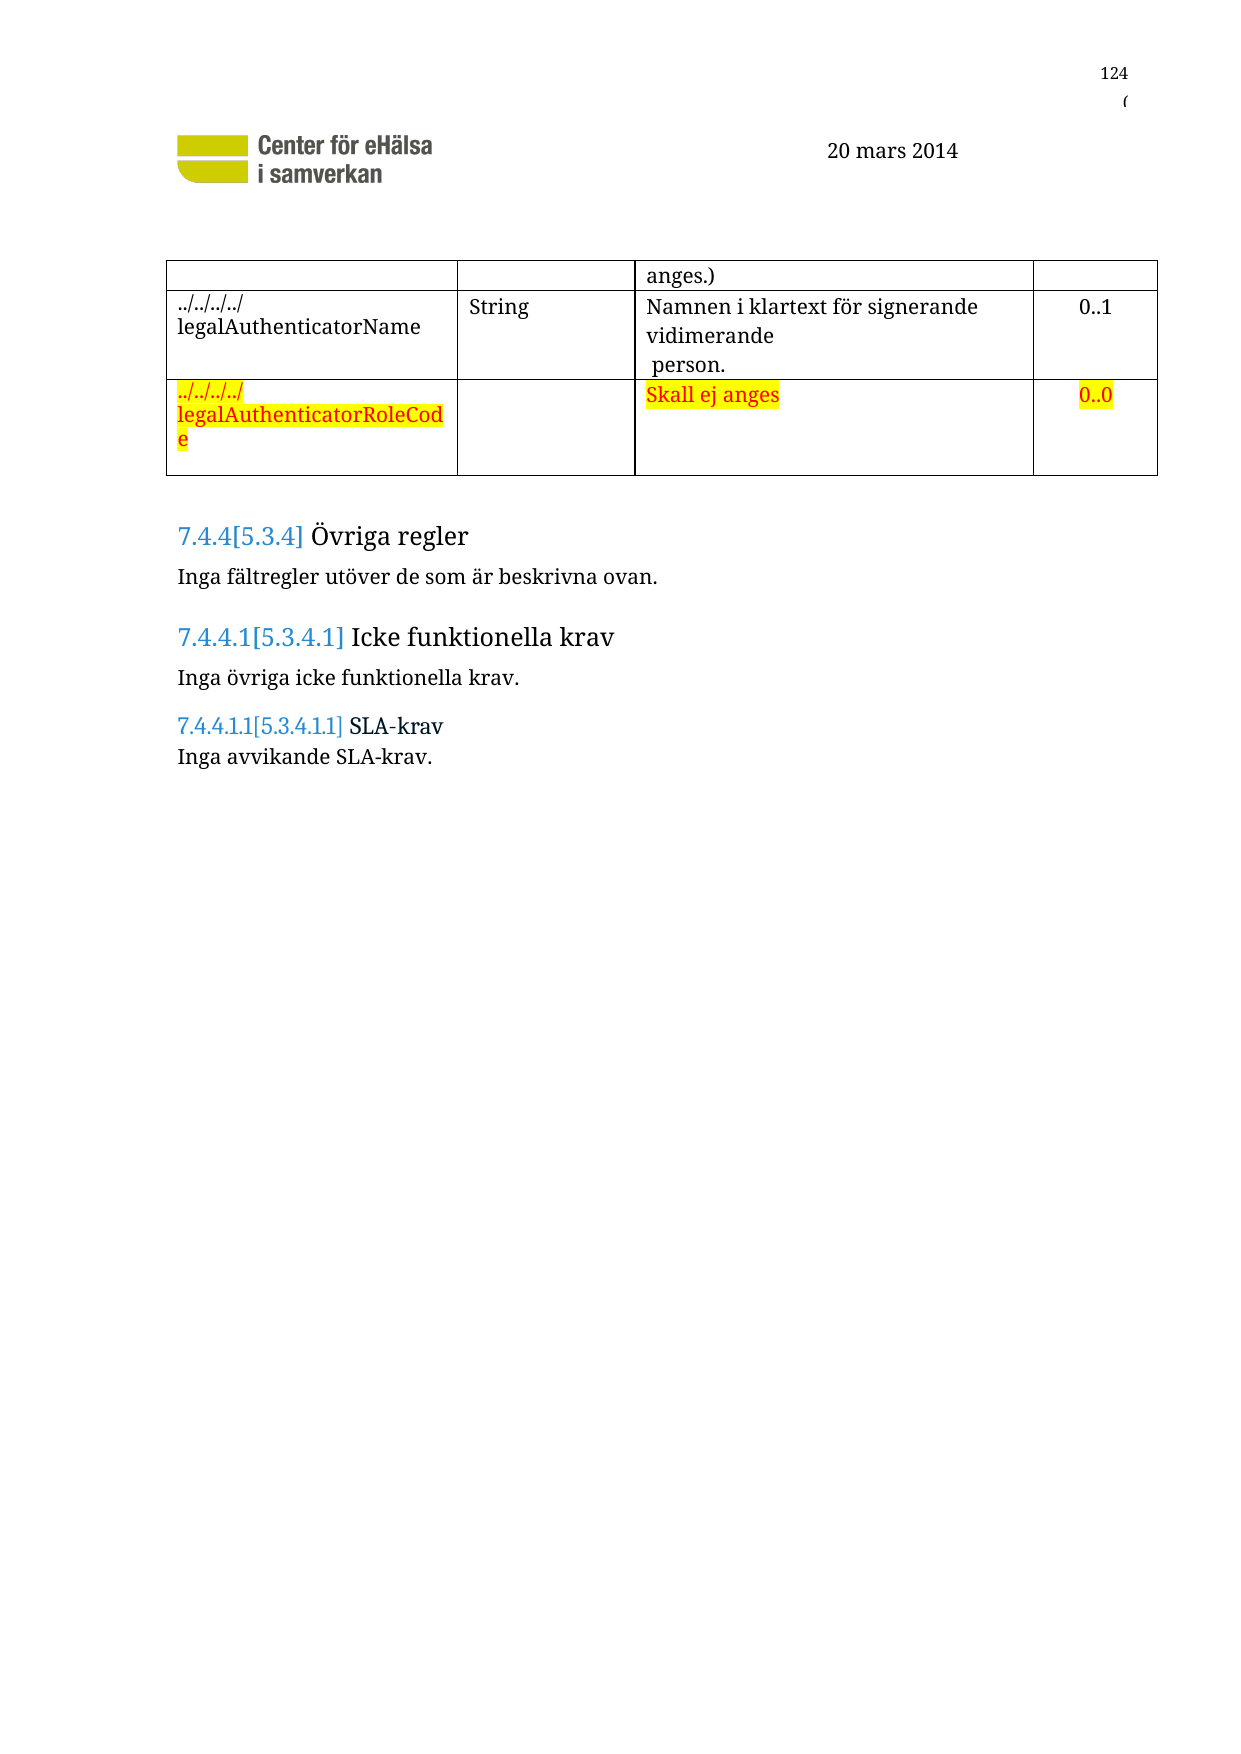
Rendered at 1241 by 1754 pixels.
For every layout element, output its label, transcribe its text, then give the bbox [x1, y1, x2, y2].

subtitle SLA-krav [177, 712, 1081, 741]
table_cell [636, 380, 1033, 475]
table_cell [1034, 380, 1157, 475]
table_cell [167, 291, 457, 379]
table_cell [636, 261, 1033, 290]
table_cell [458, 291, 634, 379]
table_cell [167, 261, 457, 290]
text Inga fältregler utöver de som är beskrivna ovan. [177, 561, 1081, 590]
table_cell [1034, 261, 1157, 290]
subtitle Icke funktionella krav [177, 619, 1081, 653]
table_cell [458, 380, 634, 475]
text Inga avvikande SLA-krav. [177, 741, 1081, 770]
subtitle Övriga regler [177, 519, 1081, 553]
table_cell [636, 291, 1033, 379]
text Inga övriga icke funktionella krav. [177, 662, 1081, 691]
picture [177, 135, 432, 183]
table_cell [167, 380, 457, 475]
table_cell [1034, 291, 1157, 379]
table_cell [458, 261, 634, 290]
